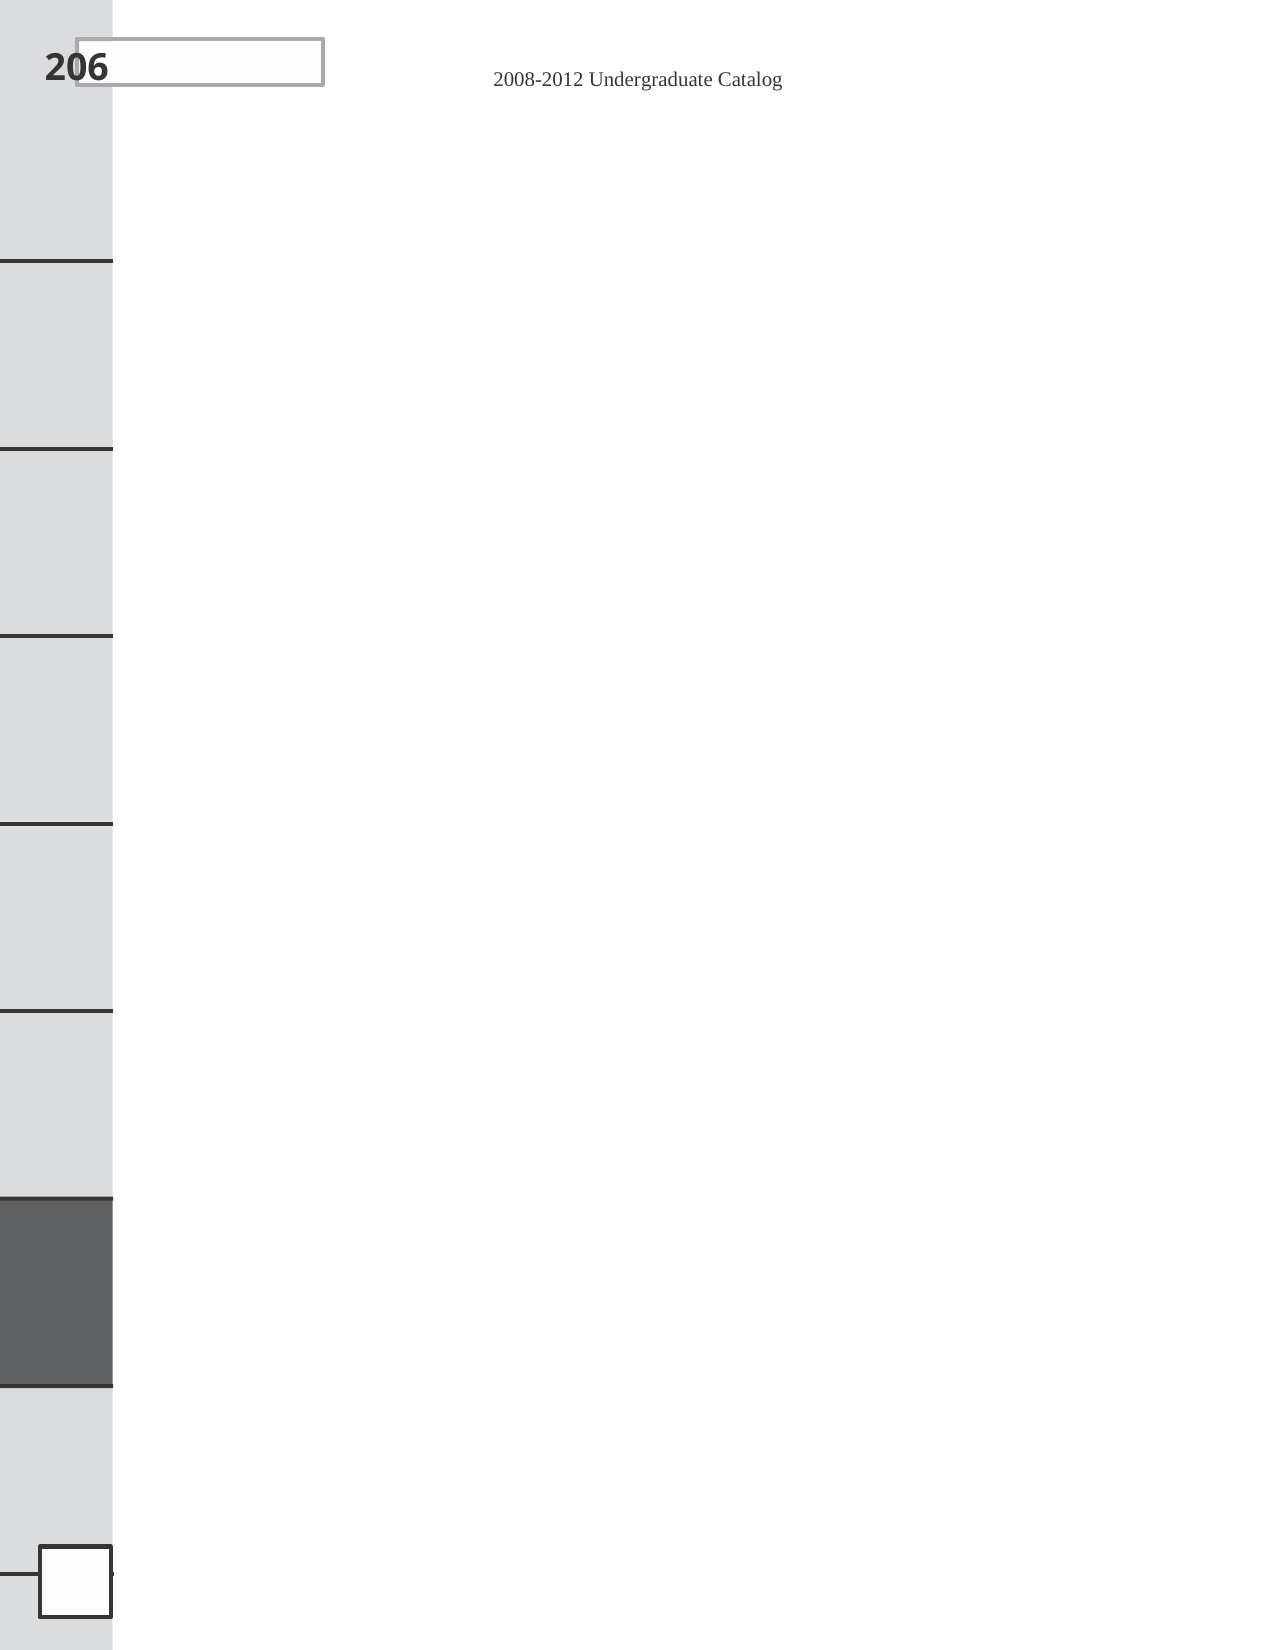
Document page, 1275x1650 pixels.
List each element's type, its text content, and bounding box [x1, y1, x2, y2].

text 206 [44, 44, 115, 88]
text 2008-2012 Undergraduate Catalog [493, 67, 1212, 91]
